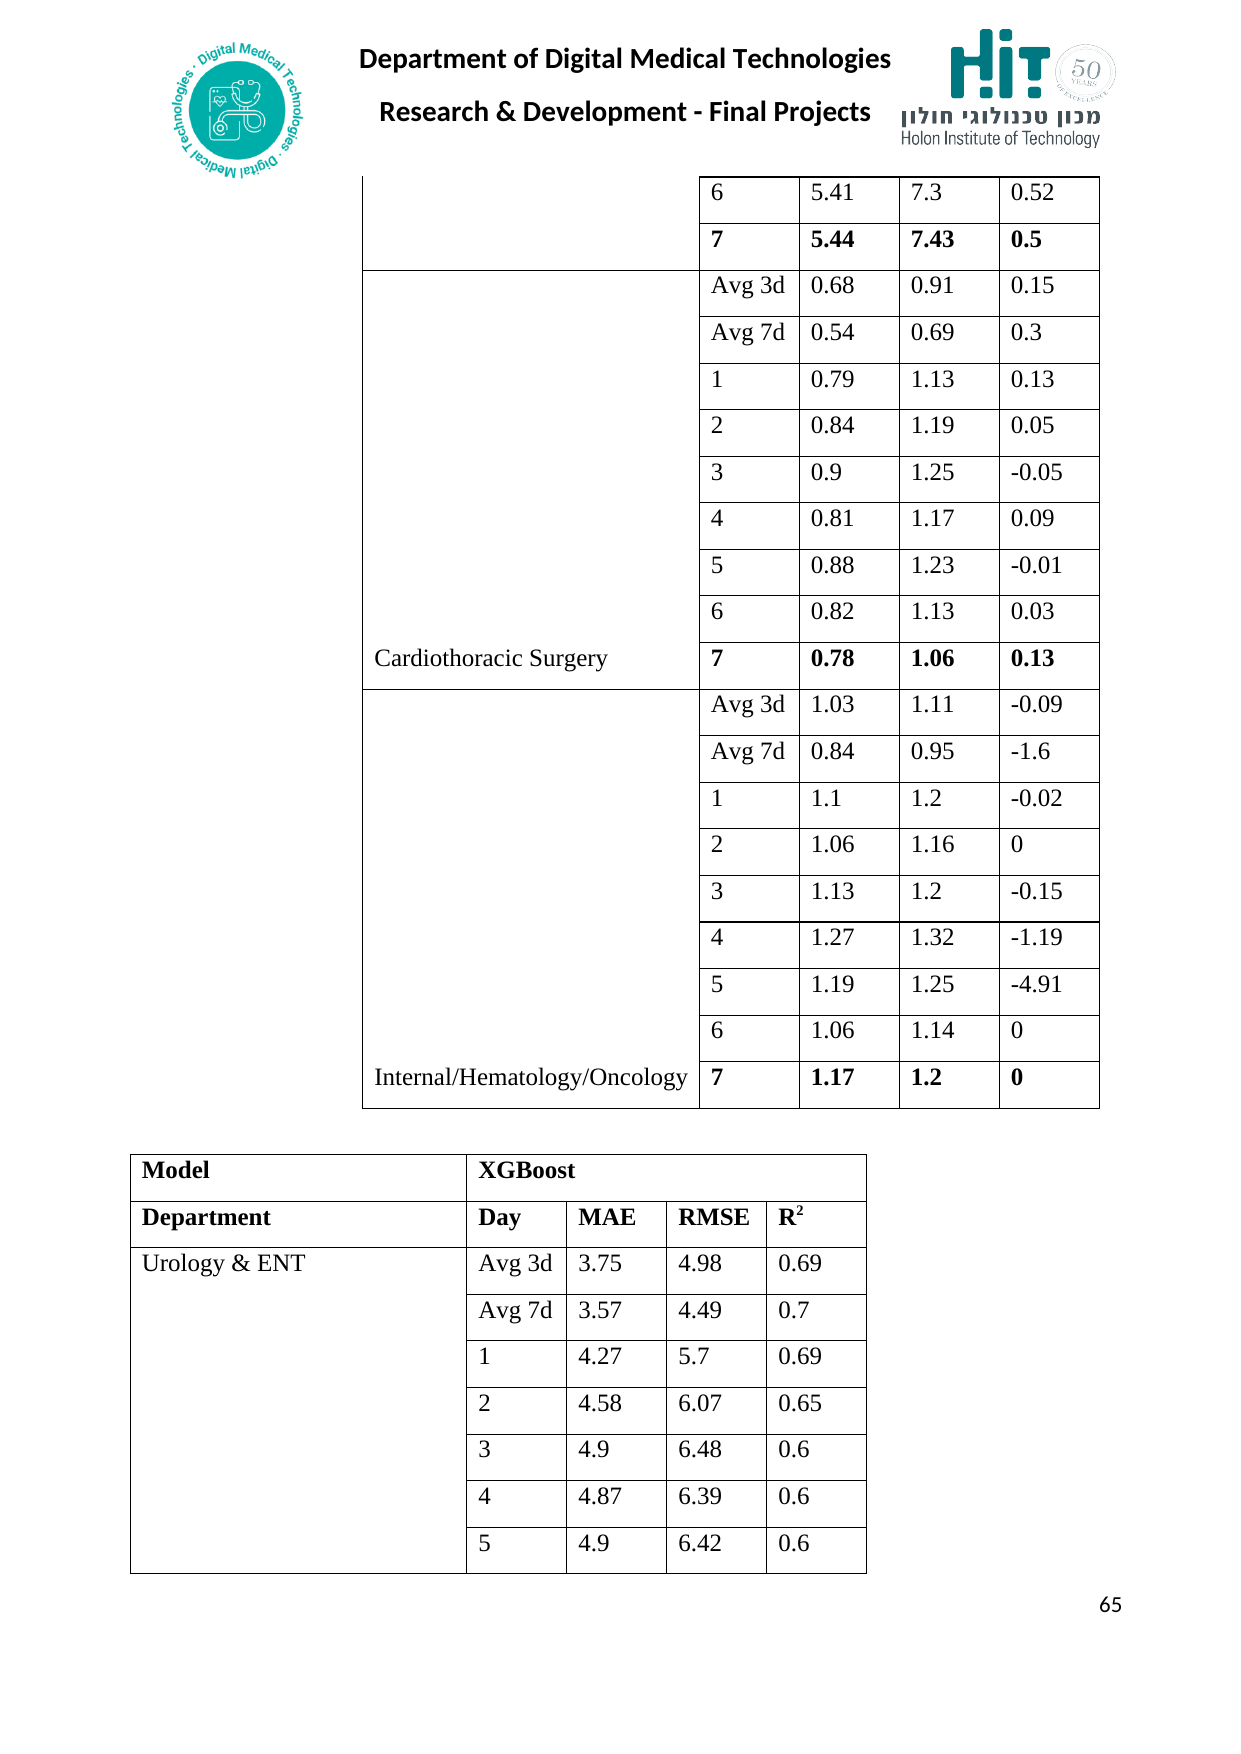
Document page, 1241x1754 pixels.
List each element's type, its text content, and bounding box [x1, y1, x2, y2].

table_cell 0.13 [1000, 364, 1099, 409]
table_cell 6.42 [667, 1528, 766, 1573]
table_cell -0.09 [1000, 690, 1099, 735]
table_cell 0.91 [900, 271, 999, 316]
table_cell 1.1 [800, 783, 899, 828]
table_cell Day [467, 1202, 566, 1247]
table_cell 6 [700, 1016, 799, 1061]
table_cell 4.9 [567, 1528, 666, 1573]
table_cell 0.69 [900, 317, 999, 363]
table_cell 0.5 [1000, 224, 1099, 269]
table_cell 4.9 [567, 1435, 666, 1480]
table_cell 1.17 [800, 1062, 899, 1108]
table_cell Avg 3d [700, 271, 799, 316]
table_cell 0 [1000, 1062, 1099, 1108]
table_cell Urology & ENT [131, 1248, 466, 1573]
table_cell 1.19 [800, 969, 899, 1014]
table_cell 5.44 [800, 224, 899, 269]
table_cell 0.03 [1000, 596, 1099, 642]
table_cell 3.57 [567, 1295, 666, 1340]
table_cell 7 [700, 224, 799, 269]
table_cell 1 [467, 1341, 566, 1387]
table_cell 1.13 [800, 876, 899, 921]
table_cell 3 [467, 1435, 566, 1480]
table_cell 7.43 [900, 224, 999, 269]
picture [897, 26, 1123, 152]
table_cell 0.78 [800, 643, 899, 688]
table_cell 1.25 [900, 457, 999, 502]
table_cell 6 [700, 178, 799, 223]
table_cell 6.07 [667, 1388, 766, 1433]
table_cell 1.17 [900, 503, 999, 549]
table_cell 0.68 [800, 271, 899, 316]
table_cell 4.98 [667, 1248, 766, 1294]
table_cell 7.3 [900, 178, 999, 223]
table_cell 0.09 [1000, 503, 1099, 549]
table_cell 0.84 [800, 410, 899, 456]
table_cell 1.06 [800, 1016, 899, 1061]
table_cell 0.05 [1000, 410, 1099, 456]
table_cell 1.2 [900, 876, 999, 921]
table_cell 0.54 [800, 317, 899, 363]
table_cell -0.15 [1000, 876, 1099, 921]
table_cell 2 [700, 410, 799, 456]
table_cell 3 [700, 457, 799, 502]
table_cell 4.27 [567, 1341, 666, 1387]
table_cell 0.3 [1000, 317, 1099, 363]
table_cell Avg 7d [700, 736, 799, 782]
table_cell 1.23 [900, 550, 999, 595]
table_cell 1.13 [900, 364, 999, 409]
table_cell 2 [467, 1388, 566, 1433]
table_cell 0.84 [800, 736, 899, 782]
table_cell 5 [467, 1528, 566, 1573]
table_cell Avg 3d [467, 1248, 566, 1294]
table_cell 5 [700, 550, 799, 595]
table_cell -4.91 [1000, 969, 1099, 1014]
table_cell 0.81 [800, 503, 899, 549]
table_cell 0 [1000, 1016, 1099, 1061]
table_cell 5.41 [800, 178, 899, 223]
table_cell 4 [700, 923, 799, 968]
table_cell 0.82 [800, 596, 899, 642]
table_cell -0.01 [1000, 550, 1099, 595]
table_header Model [131, 1155, 466, 1201]
table_cell 0.13 [1000, 643, 1099, 688]
table_header XGBoost [467, 1155, 866, 1201]
table_cell 0.69 [767, 1248, 866, 1294]
table_cell Avg 7d [467, 1295, 566, 1340]
table_cell 0.6 [767, 1528, 866, 1573]
table_cell 4 [700, 503, 799, 549]
picture [167, 34, 311, 185]
table_cell 1.16 [900, 829, 999, 875]
table_cell R2 [767, 1202, 866, 1247]
table_cell 4.87 [567, 1481, 666, 1527]
table_cell 0.65 [767, 1388, 866, 1433]
table_cell 0.6 [767, 1481, 866, 1527]
table_cell 4.58 [567, 1388, 666, 1433]
table_cell 0.88 [800, 550, 899, 595]
table_cell 1.06 [900, 643, 999, 688]
table_cell 2 [700, 829, 799, 875]
table_cell 1.13 [900, 596, 999, 642]
table_cell Internal/Hematology/Oncology [363, 690, 699, 1108]
table_cell 6 [700, 596, 799, 642]
table_cell 1.14 [900, 1016, 999, 1061]
table_cell 0.95 [900, 736, 999, 782]
table_cell MAE [567, 1202, 666, 1247]
table_cell -0.05 [1000, 457, 1099, 502]
table_cell 7 [700, 1062, 799, 1108]
table_cell 1.2 [900, 1062, 999, 1108]
table_cell 1.32 [900, 923, 999, 968]
table_cell -0.02 [1000, 783, 1099, 828]
table_cell 1.25 [900, 969, 999, 1014]
table_cell 1 [700, 364, 799, 409]
table_cell 0.69 [767, 1341, 866, 1387]
table_cell Avg 3d [700, 690, 799, 735]
table_cell 0.15 [1000, 271, 1099, 316]
table_cell 3 [700, 876, 799, 921]
table_cell 7 [700, 643, 799, 688]
table_cell 1.27 [800, 923, 899, 968]
table_cell 1.11 [900, 690, 999, 735]
table_cell 4.49 [667, 1295, 766, 1340]
table_cell 0.9 [800, 457, 899, 502]
table_cell 1.03 [800, 690, 899, 735]
table_cell 6.39 [667, 1481, 766, 1527]
table_cell Avg 7d [700, 317, 799, 363]
table_cell 0 [1000, 829, 1099, 875]
table_cell 1.2 [900, 783, 999, 828]
table_cell 6.48 [667, 1435, 766, 1480]
table_cell 1.19 [900, 410, 999, 456]
table_cell 3.75 [567, 1248, 666, 1294]
table_cell RMSE [667, 1202, 766, 1247]
table_cell -1.6 [1000, 736, 1099, 782]
table_cell 0.7 [767, 1295, 866, 1340]
table_cell 0.6 [767, 1435, 866, 1480]
table_cell 1.06 [800, 829, 899, 875]
table_cell 0.79 [800, 364, 899, 409]
table_cell 5.7 [667, 1341, 766, 1387]
table_cell Department [131, 1202, 466, 1247]
table_cell 1 [700, 783, 799, 828]
table_cell Cardiothoracic Surgery [363, 271, 699, 688]
table_cell 5 [700, 969, 799, 1014]
table_cell 0.52 [1000, 178, 1099, 223]
table_cell 4 [467, 1481, 566, 1527]
table_cell -1.19 [1000, 923, 1099, 968]
